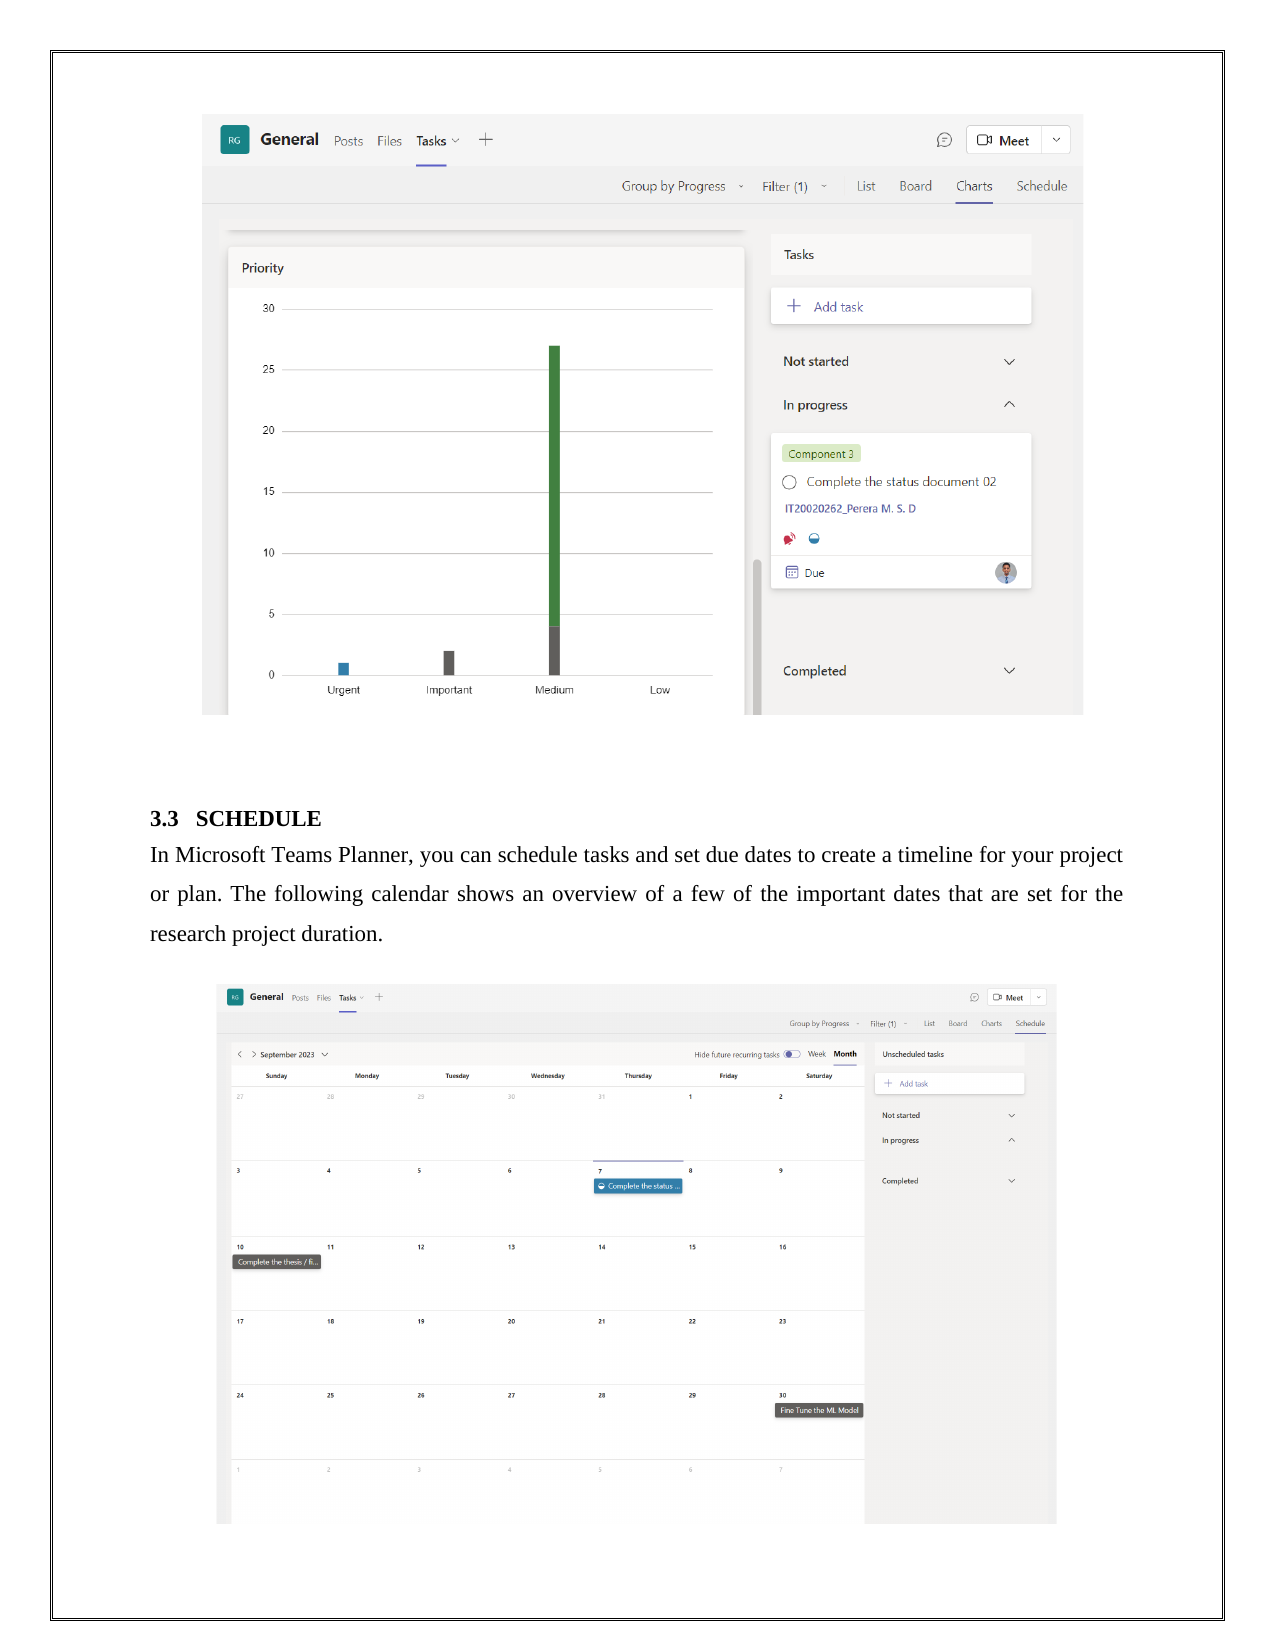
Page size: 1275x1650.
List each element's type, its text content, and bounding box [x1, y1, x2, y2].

picture [202, 114, 1084, 715]
subtitle 3.3 SCHEDULE [150, 805, 1212, 831]
picture [216, 984, 1057, 1524]
text In Microsoft Teams Planner, you can schedule tasks and set due dates to create a timeline for your project or plan. The following calendar shows an overview of a few of the important dates that are set for the research project duration. [150, 841, 1125, 946]
